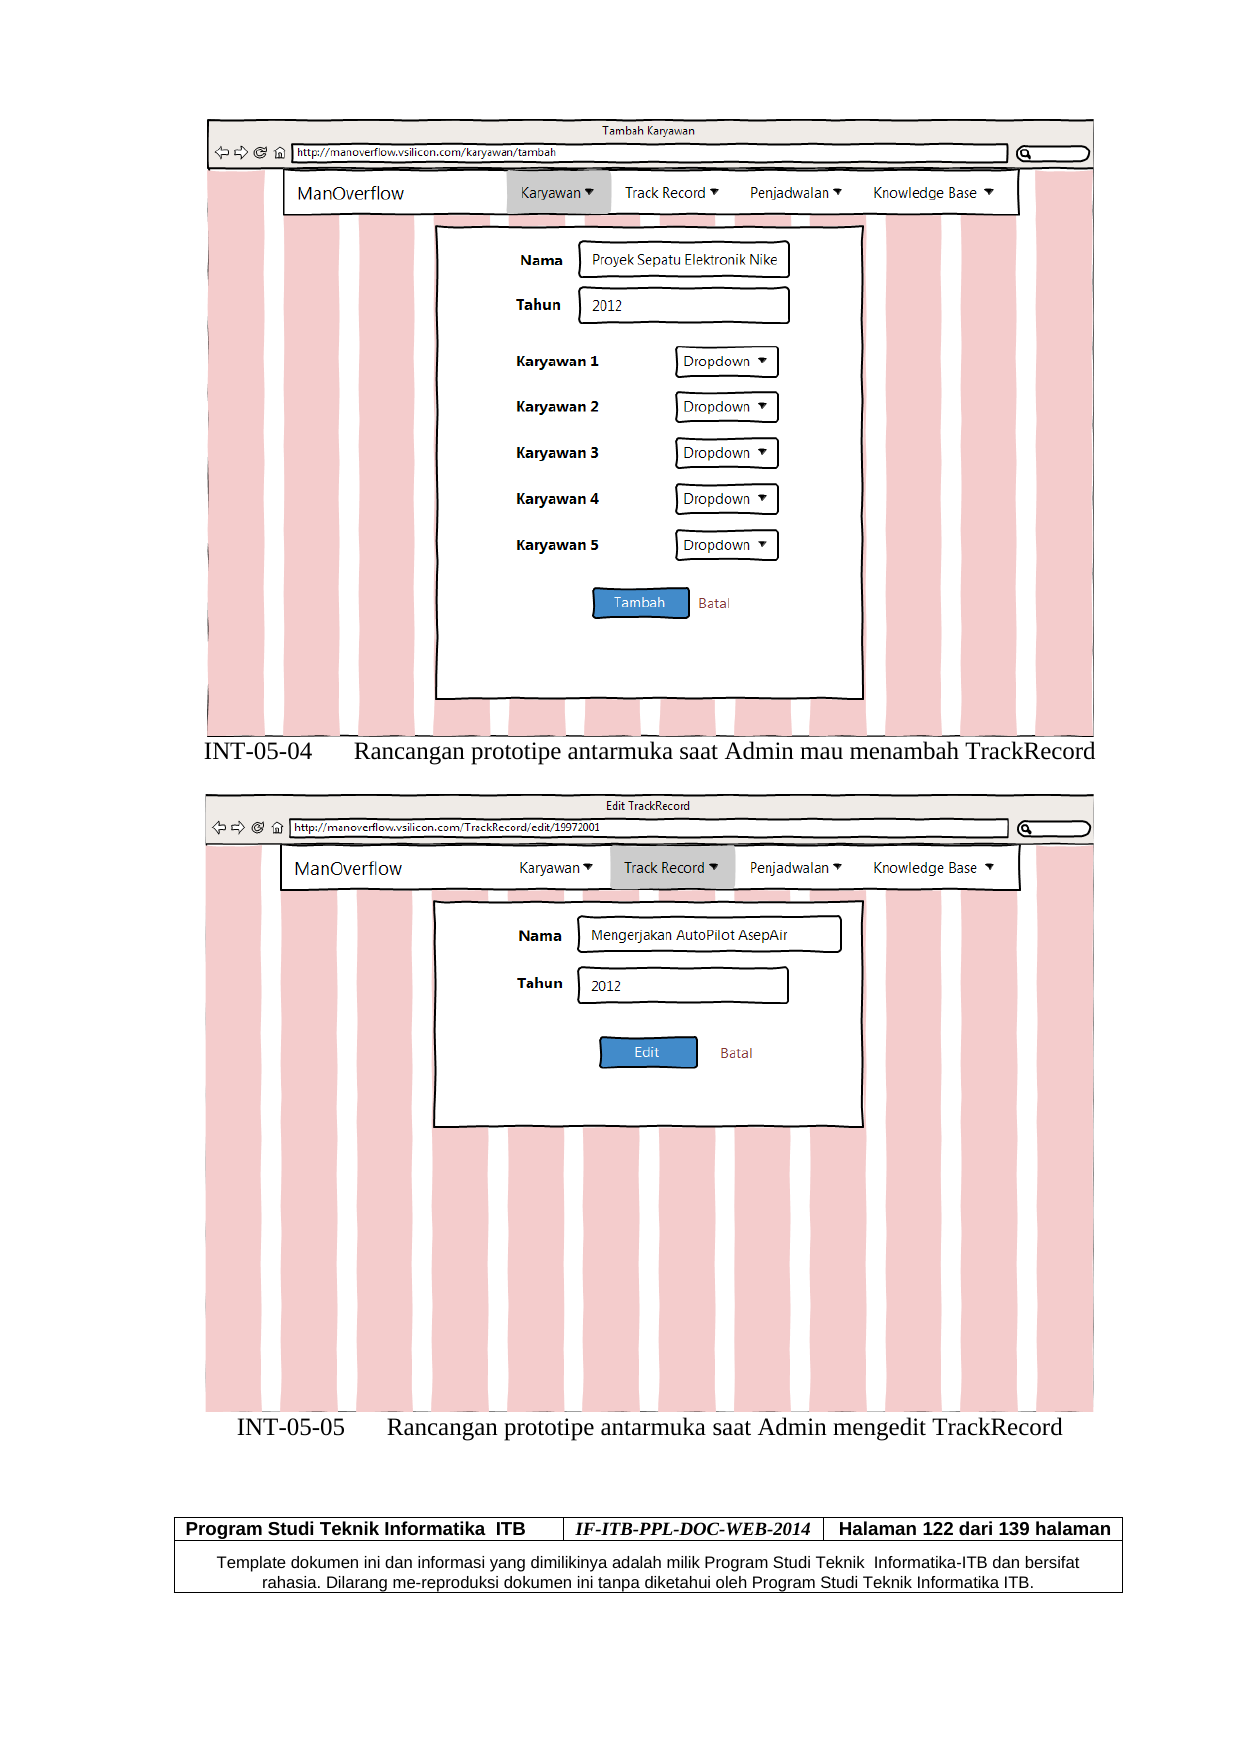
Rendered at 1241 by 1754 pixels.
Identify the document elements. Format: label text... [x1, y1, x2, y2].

picture [205, 118, 1094, 737]
picture [205, 793, 1094, 1412]
text INT-05-04 Rancangan prototipe antarmuka saat Admin mau menambah TrackRecord [177, 736, 1122, 765]
text INT-05-05 Rancangan prototipe antarmuka saat Admin mengedit TrackRecord [177, 1412, 1122, 1440]
